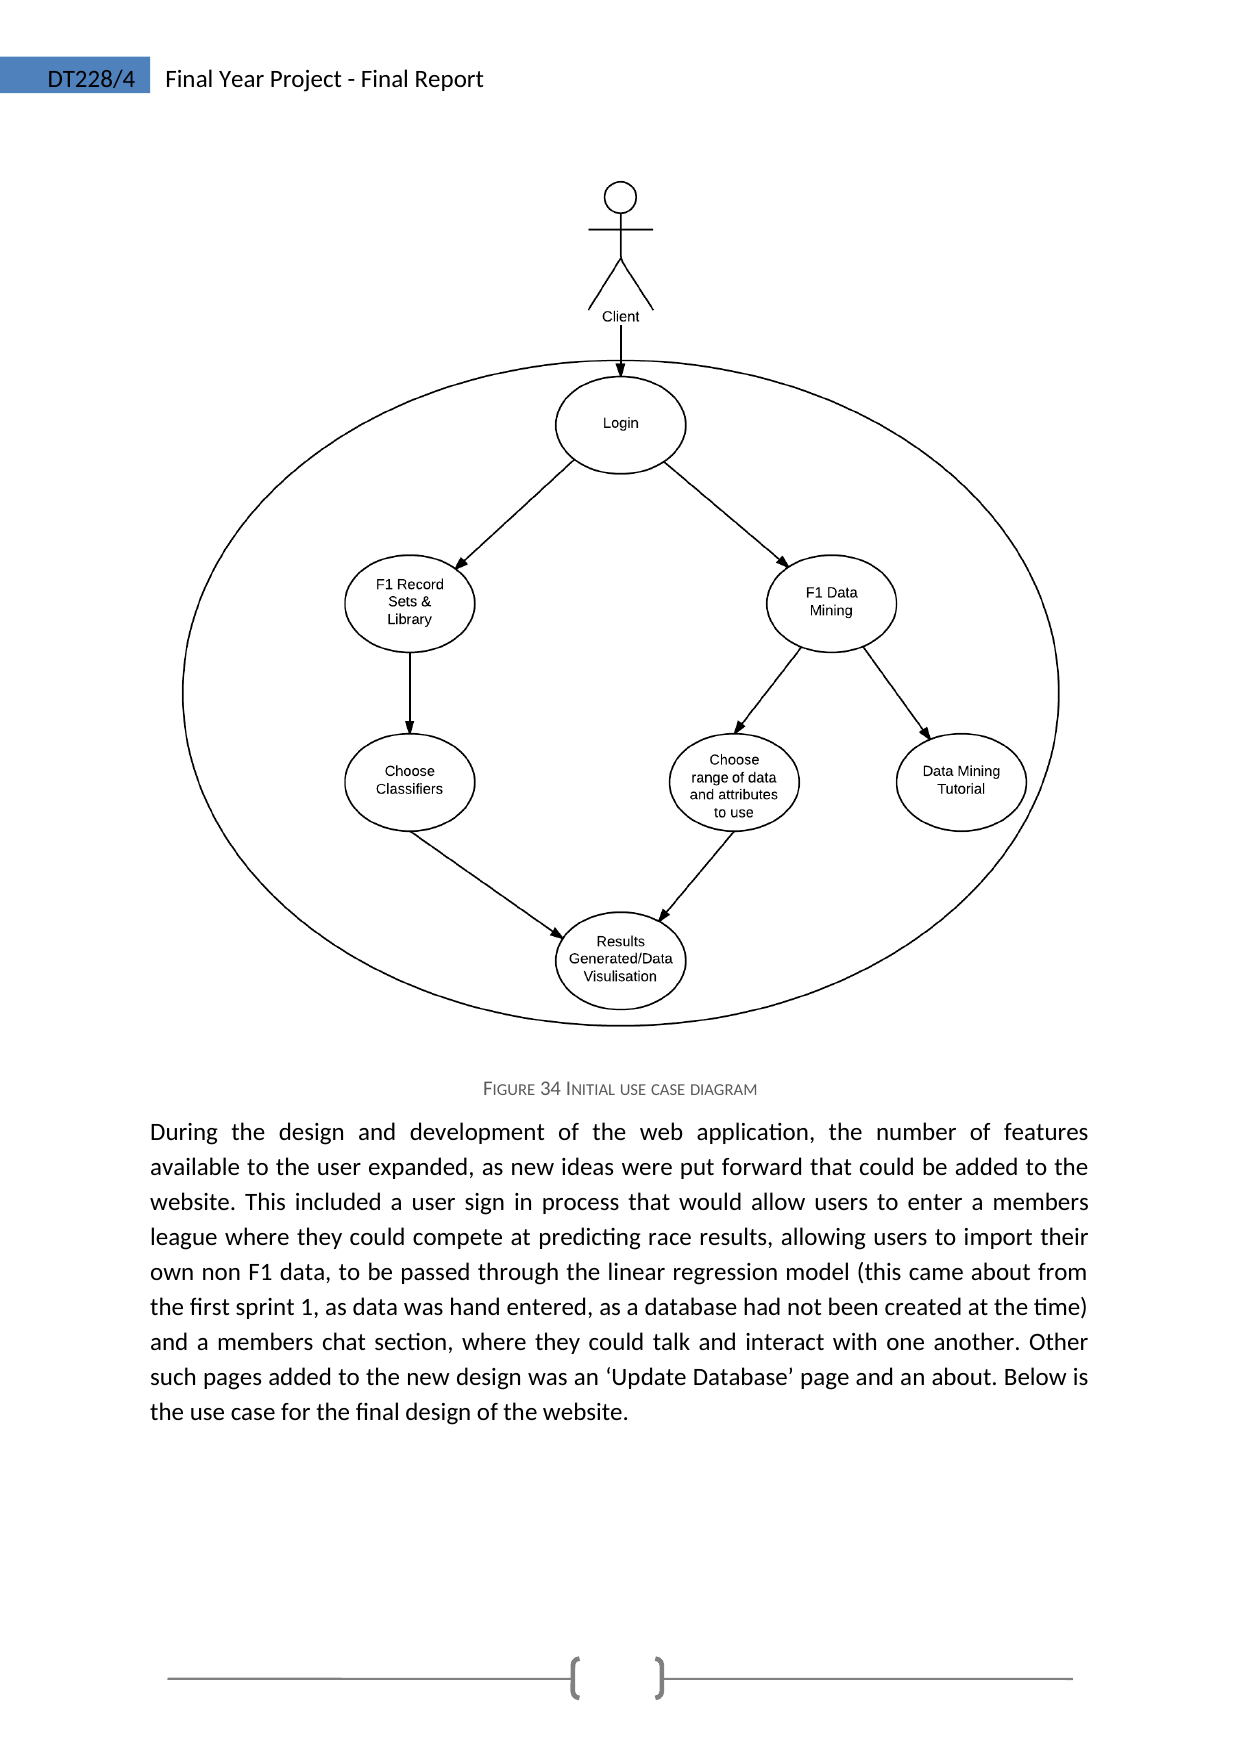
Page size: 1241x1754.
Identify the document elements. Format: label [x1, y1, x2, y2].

picture [150, 150, 1091, 1058]
